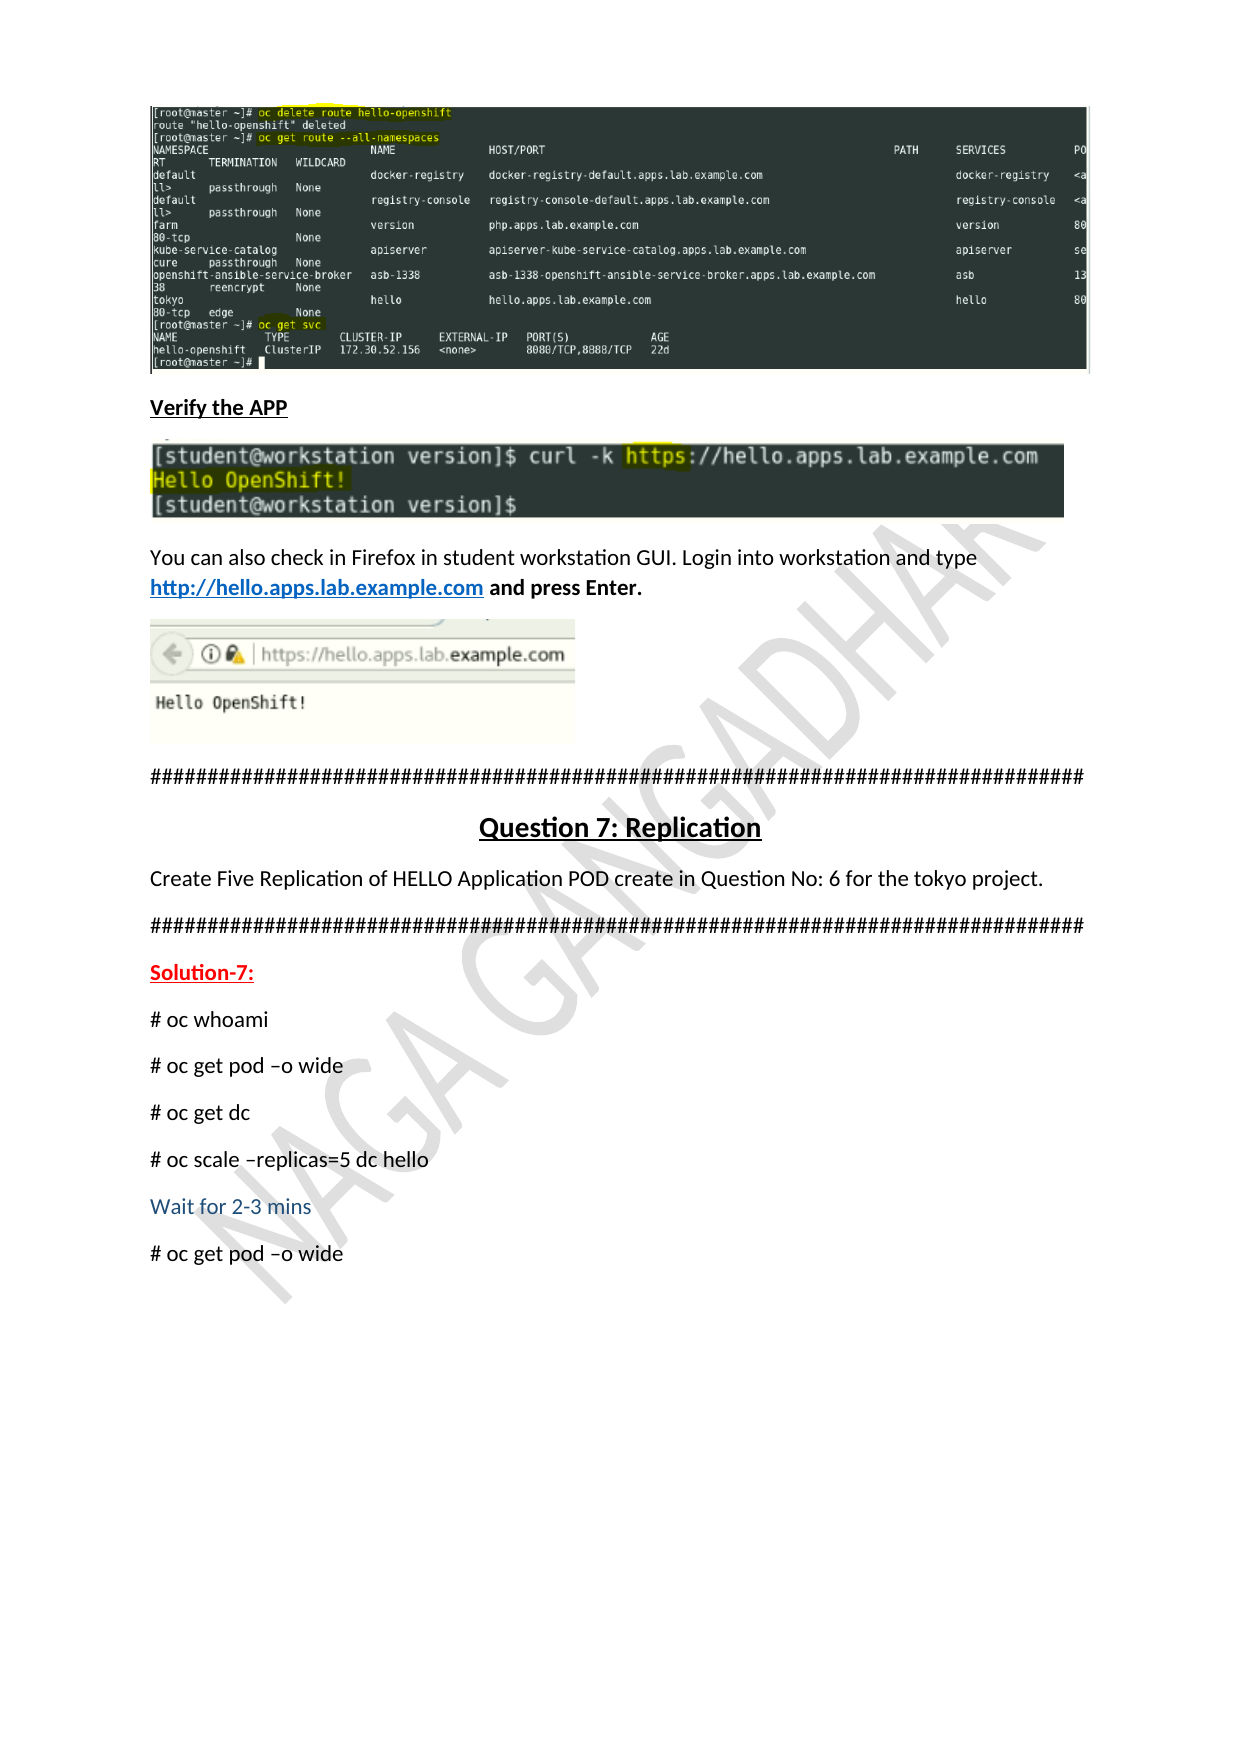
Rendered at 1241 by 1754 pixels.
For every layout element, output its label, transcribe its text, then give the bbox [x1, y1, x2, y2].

text Verify the APP [150, 393, 1090, 421]
text # oc get pod –o wide [150, 1052, 1090, 1079]
picture [150, 439, 1064, 524]
text Solution-7: [150, 958, 1090, 986]
picture [150, 619, 575, 744]
text Question 7: Replication [150, 809, 1090, 844]
text ################################################################################## [150, 762, 1090, 790]
text ################################################################################## [150, 911, 1090, 939]
text Wait for 2-3 mins [150, 1192, 1090, 1220]
text Create Five Replication of HELLO Application POD create in Question No: 6 for the tokyo project. [150, 864, 1090, 892]
text # oc get dc [150, 1098, 1090, 1126]
picture [150, 103, 1091, 374]
text # oc scale –replicas=5 dc hello [150, 1145, 1090, 1173]
text You can also check in Firefox in student workstation GUI. Login into workstation and type http://hello.apps.lab.example.com and press Enter. [150, 543, 1090, 601]
text # oc whoami [150, 1005, 1090, 1033]
text # oc get pod –o wide [150, 1239, 1090, 1267]
